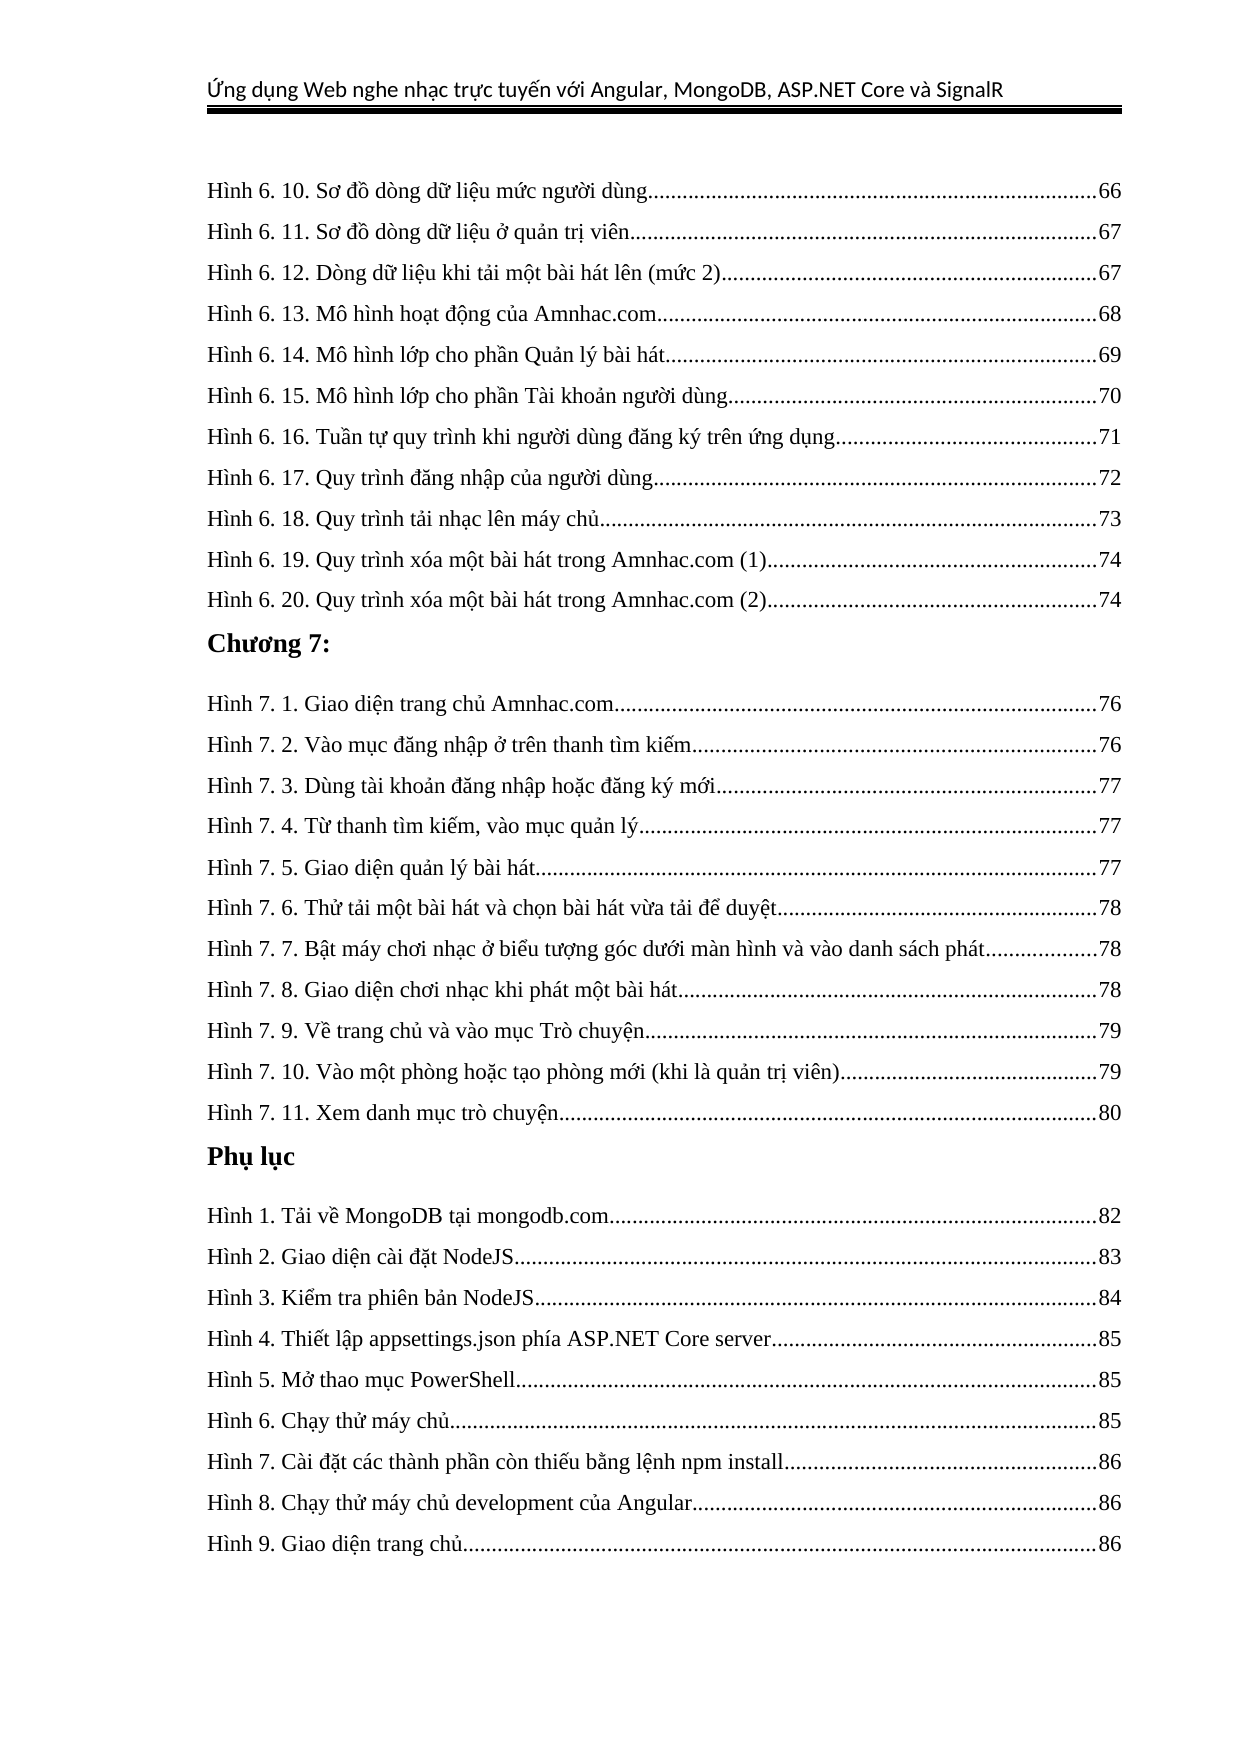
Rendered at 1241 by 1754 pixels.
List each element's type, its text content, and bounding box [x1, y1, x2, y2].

text Hình 7. 9. Về trang chủ và vào mục Trò chuyện 79 [207, 1017, 1122, 1044]
text Hình 7. 4. Từ thanh tìm kiếm, vào mục quản lý 77 [207, 813, 1122, 839]
text Hình 6. 15. Mô hình lớp cho phần Tài khoản người dùng 70 [207, 382, 1122, 408]
text Hình 7. 1. Giao diện trang chủ Amnhac.com 76 [207, 690, 1122, 716]
text Hình 1. Tải về MongoDB tại mongodb.com 82 [207, 1202, 1122, 1229]
text Hình 5. Mở thao mục PowerShell 85 [207, 1366, 1122, 1392]
text Hình 4. Thiết lập appsettings.json phía ASP.NET Core server 85 [207, 1325, 1122, 1352]
text Hình 6. 13. Mô hình hoạt động của Amnhac.com 68 [207, 300, 1122, 326]
text Hình 6. 11. Sơ đồ dòng dữ liệu ở quản trị viên 67 [207, 218, 1122, 244]
text Hình 6. 10. Sơ đồ dòng dữ liệu mức người dùng 66 [207, 177, 1122, 203]
text Hình 9. Giao diện trang chủ 86 [207, 1530, 1122, 1556]
text Phụ lục [207, 1140, 1122, 1171]
text Hình 7. 2. Vào mục đăng nhập ở trên thanh tìm kiếm 76 [207, 731, 1122, 757]
text Hình 6. 20. Quy trình xóa một bài hát trong Amnhac.com (2) 74 [207, 587, 1122, 613]
text Hình 7. 11. Xem danh mục trò chuyện 80 [207, 1099, 1122, 1126]
text Hình 7. 5. Giao diện quản lý bài hát 77 [207, 853, 1122, 880]
text Hình 6. 18. Quy trình tải nhạc lên máy chủ 73 [207, 505, 1122, 531]
text Hình 7. 8. Giao diện chơi nhạc khi phát một bài hát 78 [207, 976, 1122, 1003]
text Hình 6. 17. Quy trình đăng nhập của người dùng 72 [207, 464, 1122, 490]
text Hình 7. Cài đặt các thành phần còn thiếu bằng lệnh npm install 86 [207, 1448, 1122, 1474]
text Hình 2. Giao diện cài đặt NodeJS 83 [207, 1243, 1122, 1270]
text Hình 7. 3. Dùng tài khoản đăng nhập hoặc đăng ký mới 77 [207, 772, 1122, 798]
text Hình 6. Chạy thử máy chủ 85 [207, 1407, 1122, 1433]
text Hình 6. 16. Tuần tự quy trình khi người dùng đăng ký trên ứng dụng 71 [207, 423, 1122, 449]
text Hình 7. 6. Thử tải một bài hát và chọn bài hát vừa tải để duyệt 78 [207, 894, 1122, 921]
text Hình 6. 14. Mô hình lớp cho phần Quản lý bài hát 69 [207, 341, 1122, 367]
text Hình 6. 19. Quy trình xóa một bài hát trong Amnhac.com (1) 74 [207, 546, 1122, 572]
text Hình 3. Kiểm tra phiên bản NodeJS 84 [207, 1284, 1122, 1311]
text Hình 7. 10. Vào một phòng hoặc tạo phòng mới (khi là quản trị viên) 79 [207, 1058, 1122, 1084]
text Hình 6. 12. Dòng dữ liệu khi tải một bài hát lên (mức 2) 67 [207, 259, 1122, 285]
text Hình 8. Chạy thử máy chủ development của Angular 86 [207, 1489, 1122, 1515]
text Chương 7: [207, 627, 1122, 659]
text Hình 7. 7. Bật máy chơi nhạc ở biểu tượng góc dưới màn hình và vào danh sách phát 78 [207, 935, 1122, 962]
